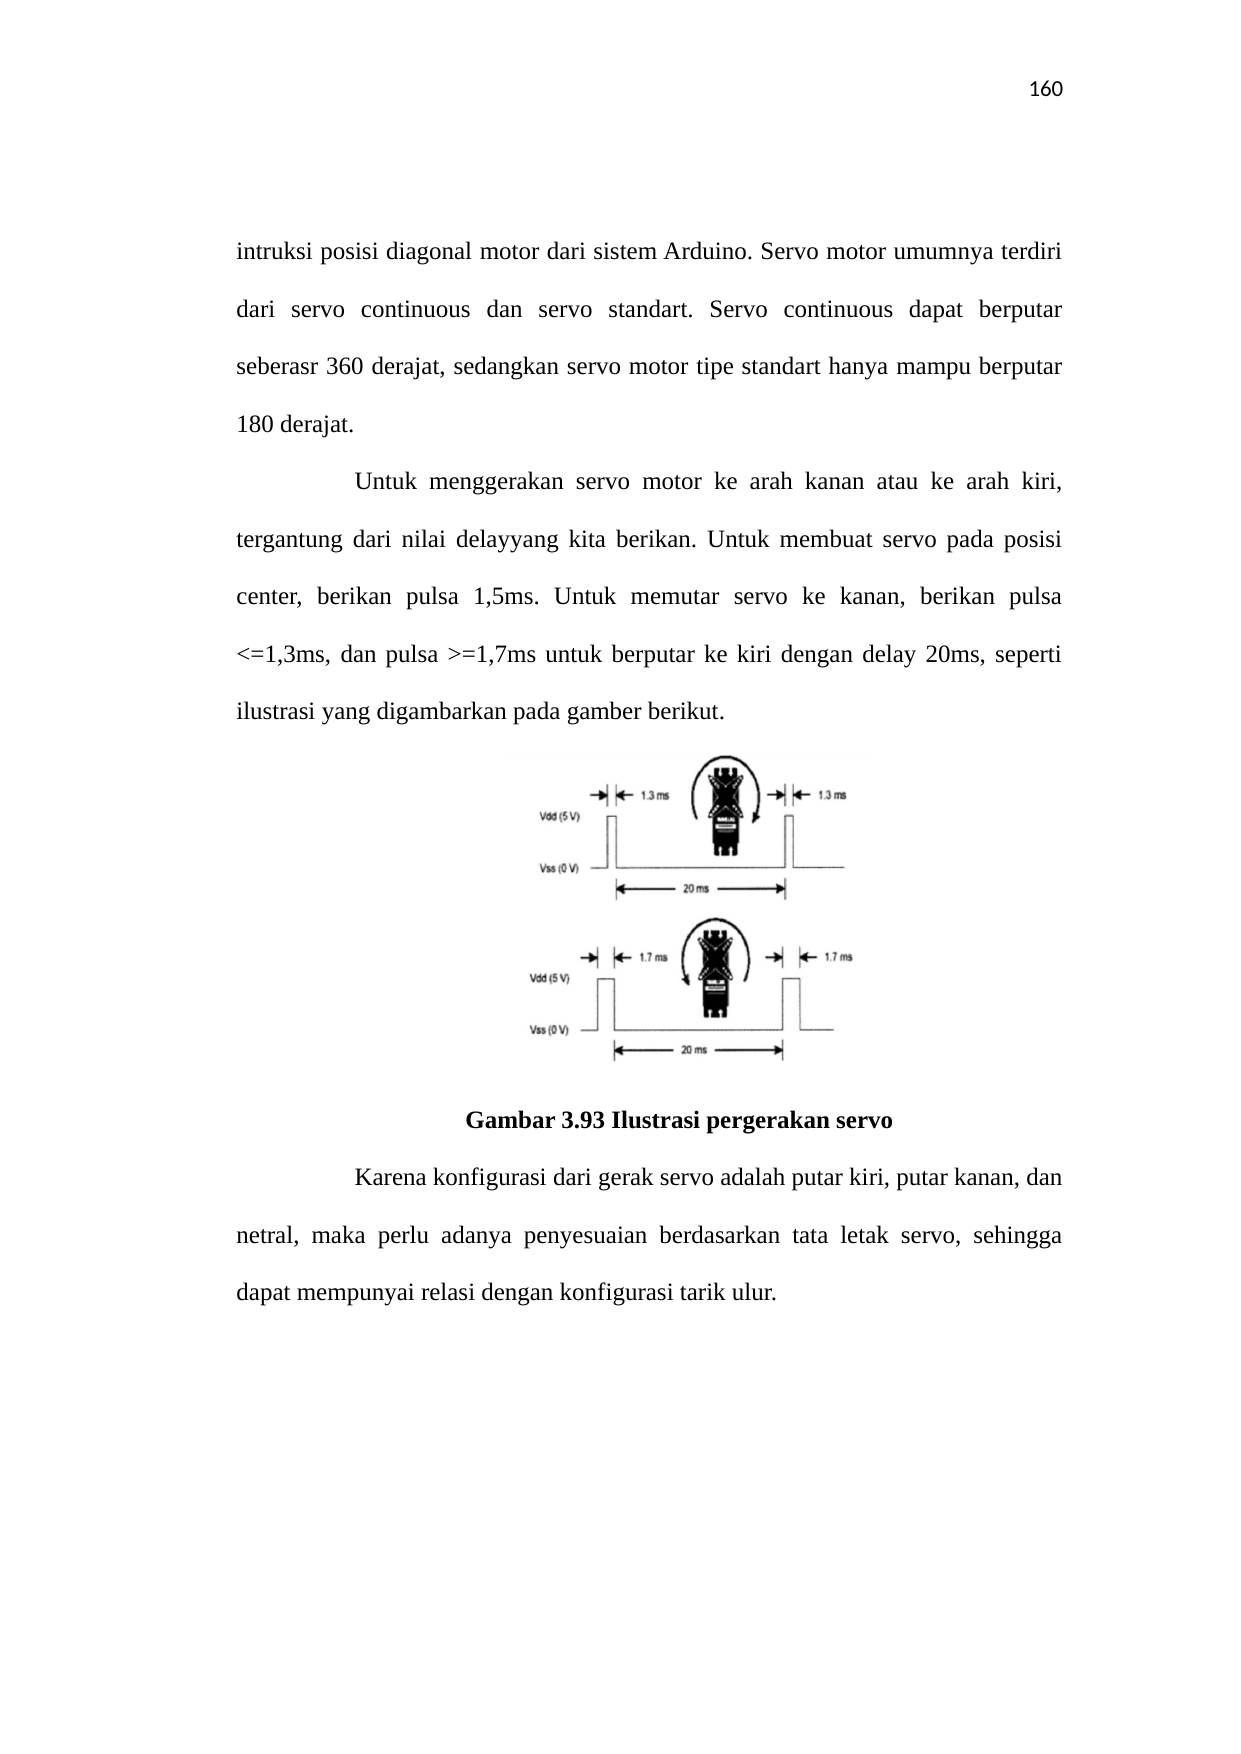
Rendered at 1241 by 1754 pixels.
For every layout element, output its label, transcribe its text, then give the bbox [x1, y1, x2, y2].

list Gambar 3.93 Ilustrasi pergerakan servo [236, 1105, 1063, 1134]
list Untuk menggerakan servo motor ke arah kanan atau ke arah kiri, tergantung dari nilai delayyang kita berikan. Untuk membuat servo pada posisi center, berikan pulsa 1,5ms. Untuk memutar servo ke kanan, berikan pulsa <=1,3ms, dan pulsa >=1,7ms untuk berputar ke kiri dengan delay 20ms, seperti ilustrasi yang digambarkan pada gamber berikut. [236, 466, 1063, 725]
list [236, 236, 1063, 437]
picture [487, 753, 872, 1077]
list Karena konfigurasi dari gerak servo adalah putar kiri, putar kanan, dan netral, maka perlu adanya penyesuaian berdasarkan tata letak servo, sehingga dapat mempunyai relasi dengan konfigurasi tarik ulur. [236, 1162, 1063, 1306]
